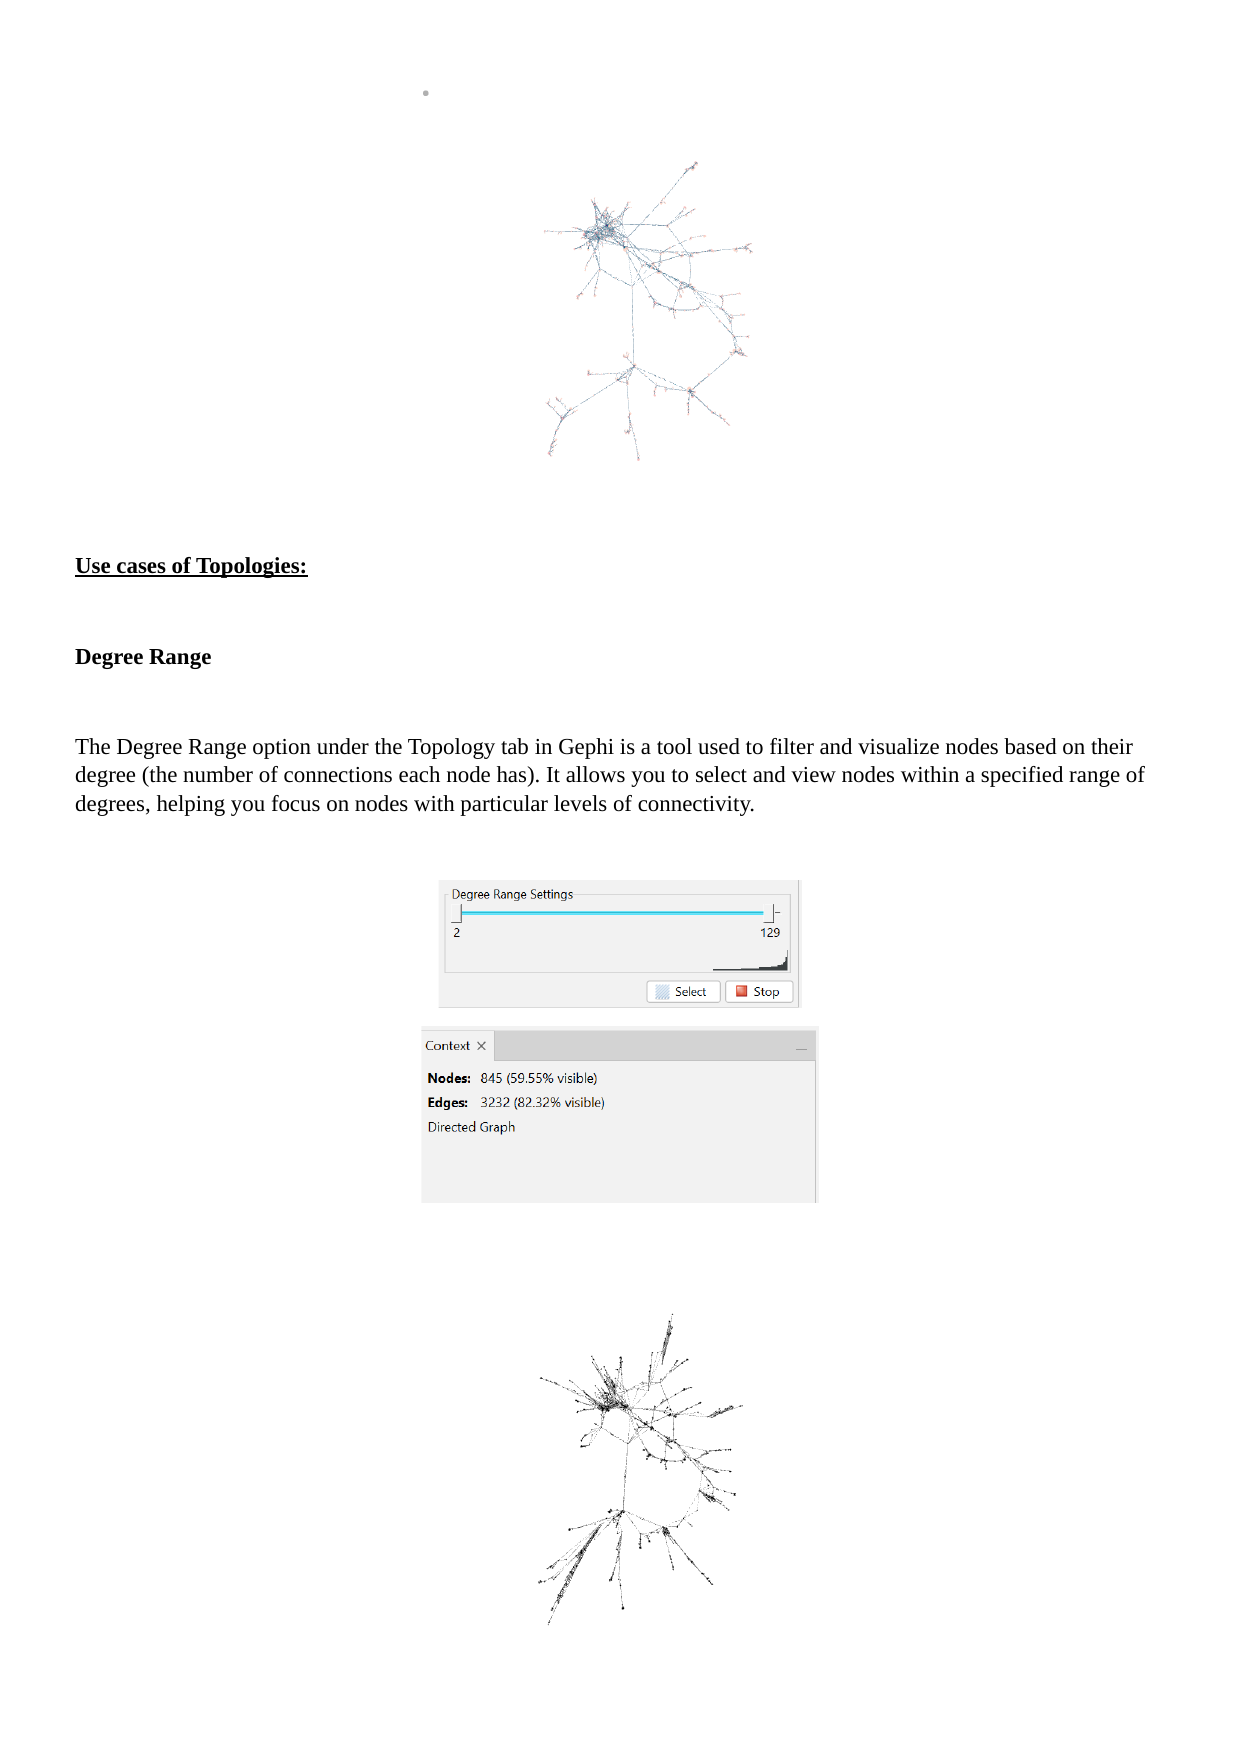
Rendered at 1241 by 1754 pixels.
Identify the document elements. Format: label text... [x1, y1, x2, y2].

text The Degree Range option under the Topology tab in Gephi is a tool used to filter and visualize nodes based on their degree (the number of connections each node has). It allows you to select and view nodes within a specified range of degrees, helping you focus on nodes with particular levels of connectivity. [75, 733, 1165, 816]
text Use cases of Topologies: [75, 553, 1165, 579]
picture [438, 880, 802, 1008]
picture [421, 1026, 819, 1203]
text Degree Range [75, 643, 1165, 669]
picture [399, 75, 840, 489]
picture [408, 1220, 832, 1650]
